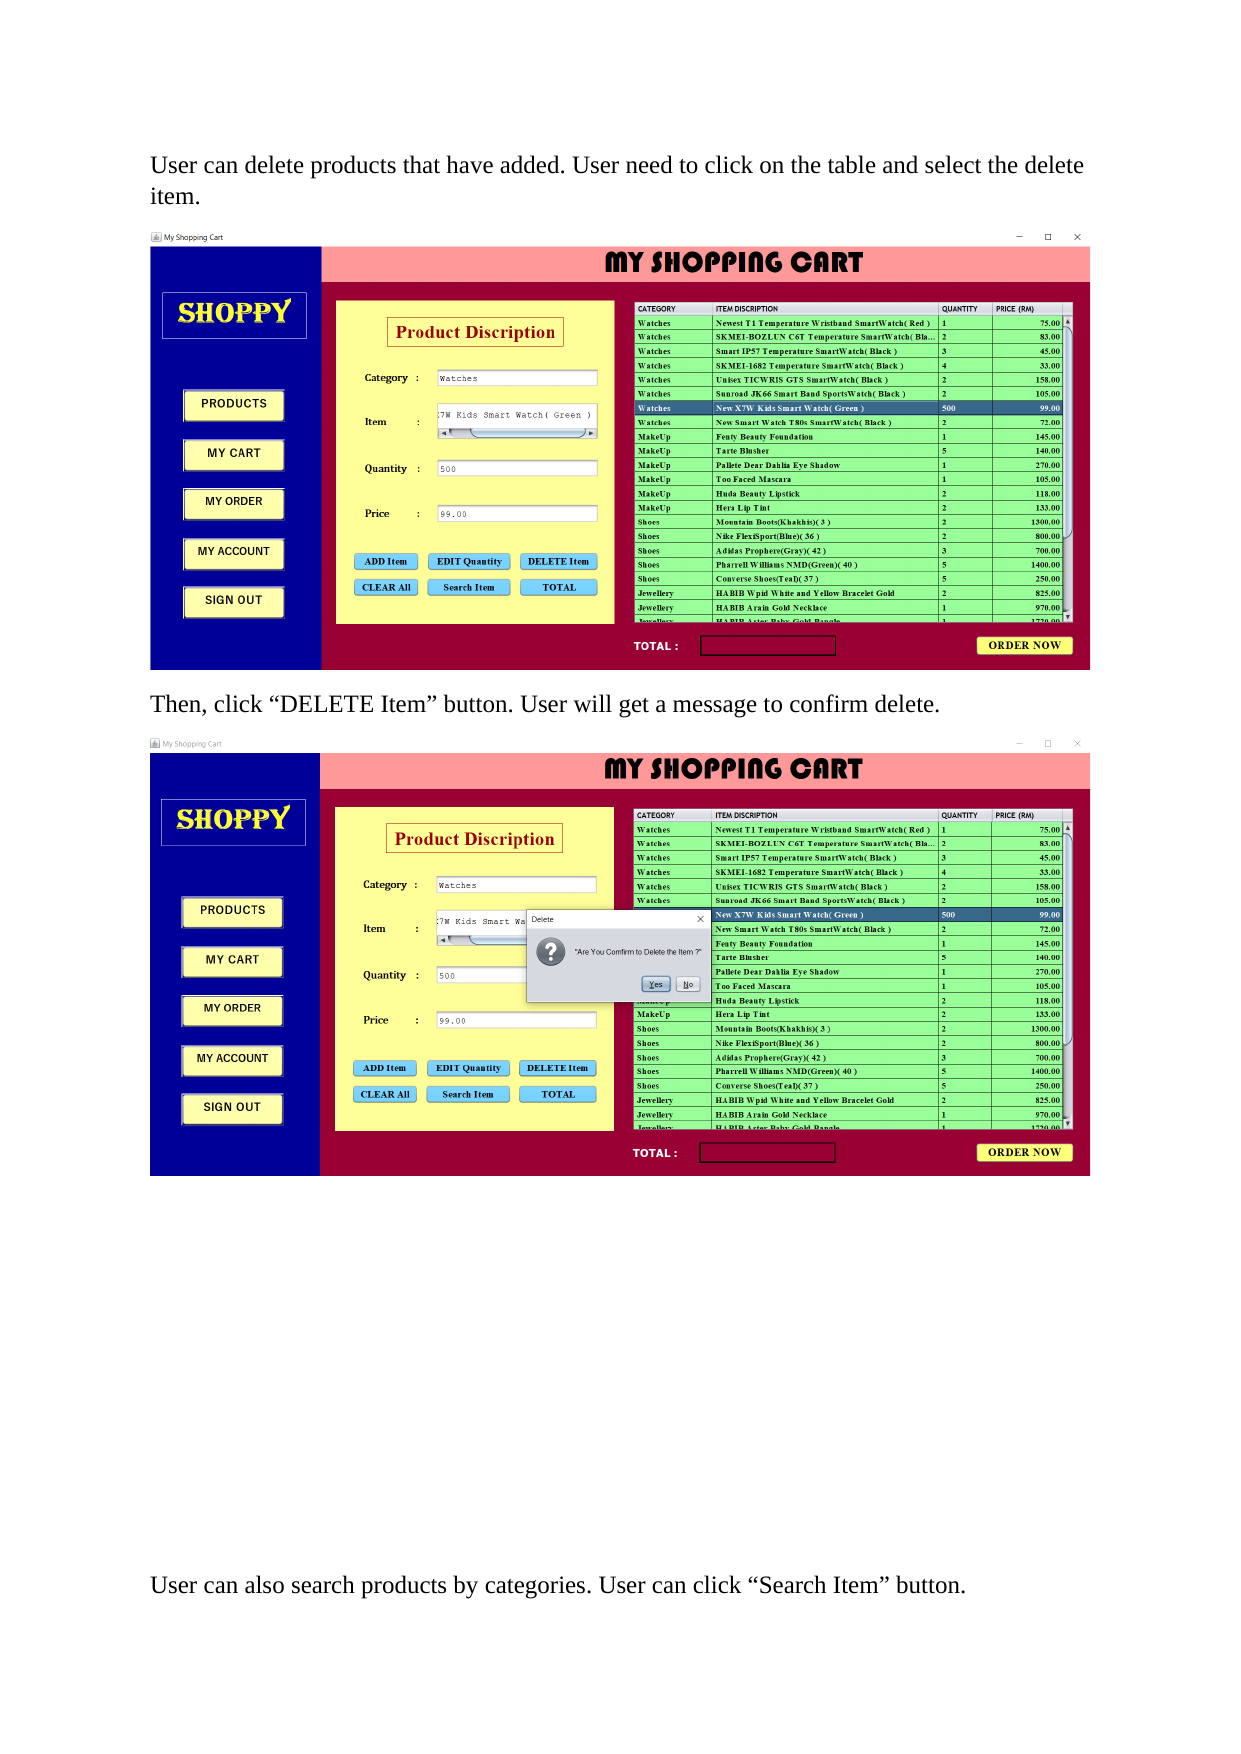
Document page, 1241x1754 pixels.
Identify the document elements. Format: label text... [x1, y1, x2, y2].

text Then, click “DELETE Item” button. User will get a message to confirm delete. [150, 689, 1090, 718]
text User can also search products by categories. User can click “Search Item” button. [150, 1570, 1090, 1598]
text User can delete products that have added. User need to click on the table and select the delete item. [150, 150, 1090, 210]
picture [150, 228, 1091, 670]
picture [150, 736, 1091, 1176]
